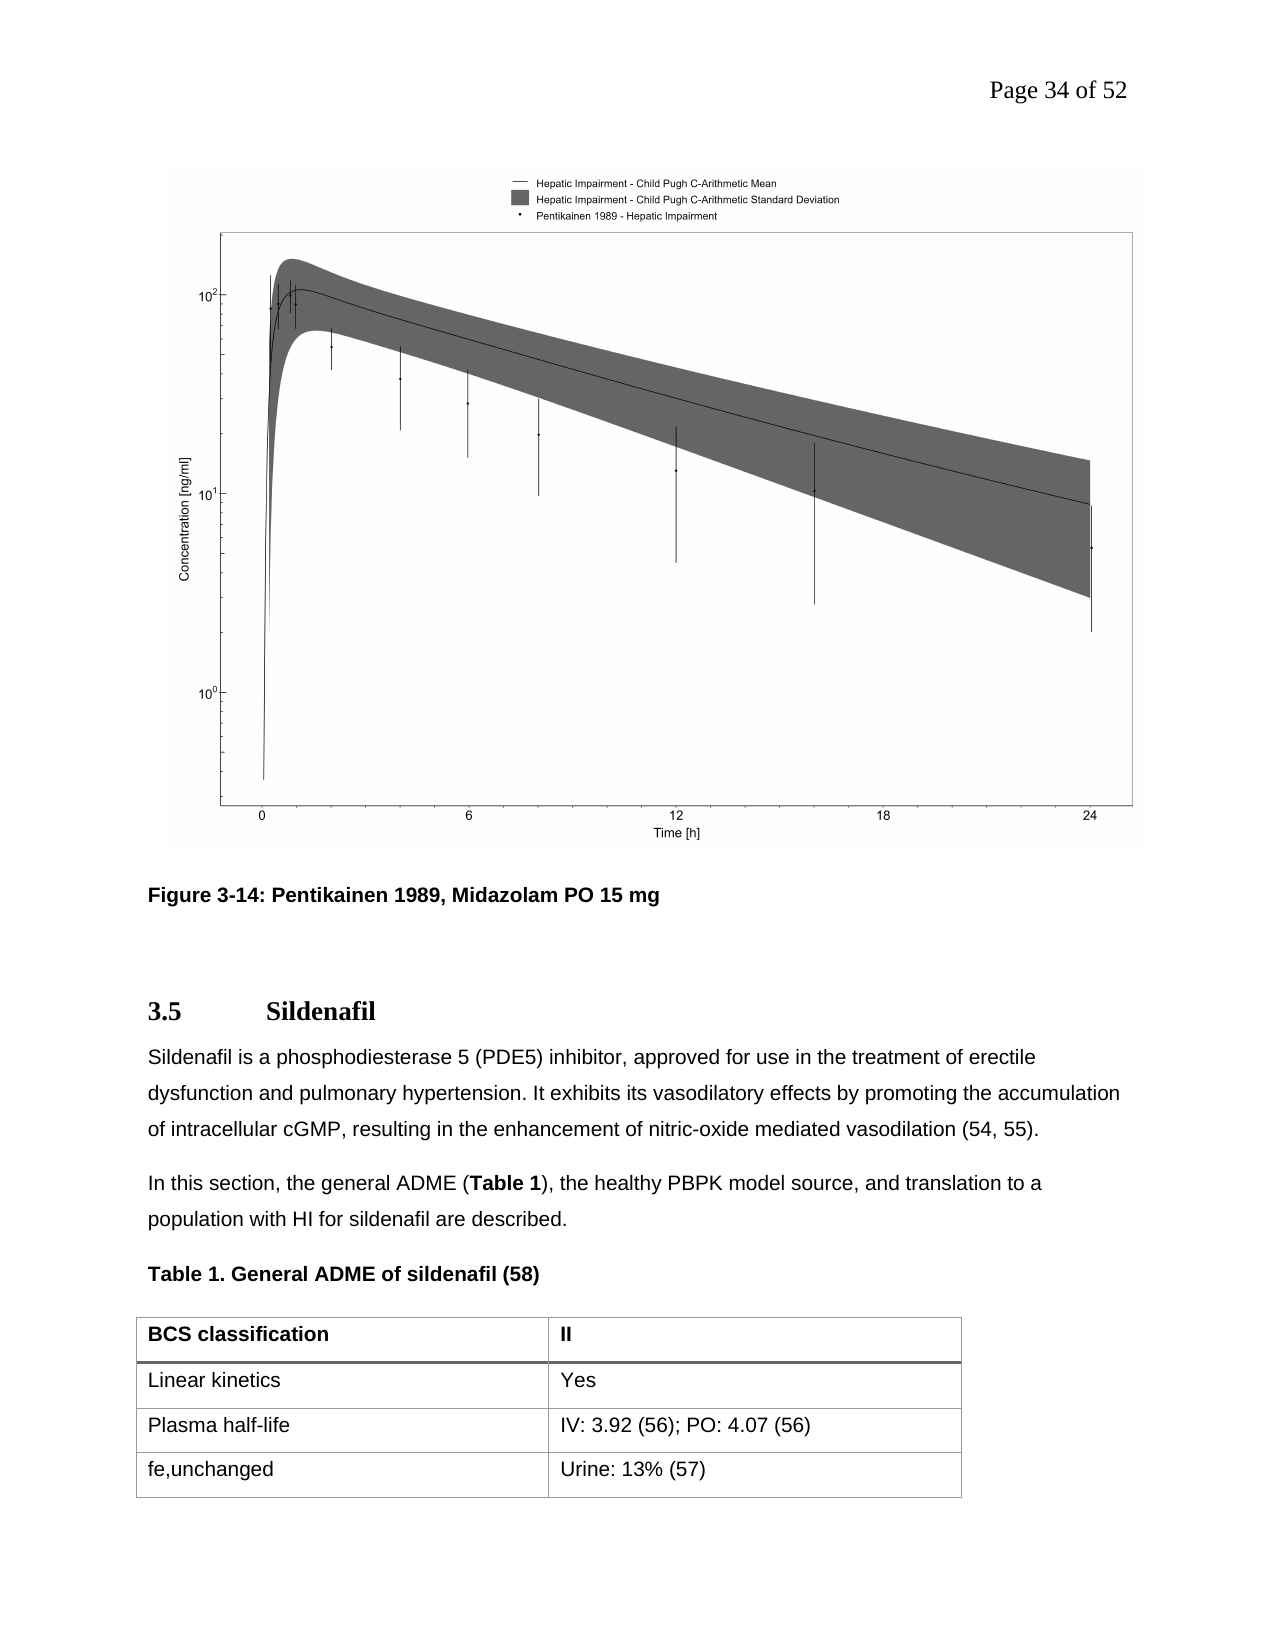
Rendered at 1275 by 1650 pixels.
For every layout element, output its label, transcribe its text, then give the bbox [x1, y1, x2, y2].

text Figure 3-14: Pentikainen 1989, Midazolam PO 15 mg [148, 883, 1127, 907]
table_cell Yes [549, 1364, 961, 1408]
picture [166, 166, 1146, 853]
table_cell Linear kinetics [137, 1364, 548, 1408]
subtitle Sildenafil [148, 995, 1127, 1026]
text In this section, the general ADME (Table 1), the healthy PBPK model source, and translation to a population with HI for sildenafil are described. [148, 1171, 1127, 1231]
table_cell Plasma half-life [137, 1409, 548, 1452]
table_header BCS classification [137, 1318, 548, 1361]
table_header II [549, 1318, 961, 1361]
text Table 1. General ADME of sildenafil (58) [148, 1262, 1127, 1286]
table_cell Urine: 13% (57) [549, 1453, 961, 1497]
table_cell IV: 3.92 (56); PO: 4.07 (56) [549, 1409, 961, 1452]
table_cell fe,unchanged [137, 1453, 548, 1497]
text Sildenafil is a phosphodiesterase 5 (PDE5) inhibitor, approved for use in the treatment of erectile dysfunction and pulmonary hypertension. It exhibits its vasodilatory effects by promoting the accumulation of intracellular cGMP, resulting in the enhancement of nitric-oxide mediated vasodilation (54, 55). [148, 1045, 1127, 1141]
